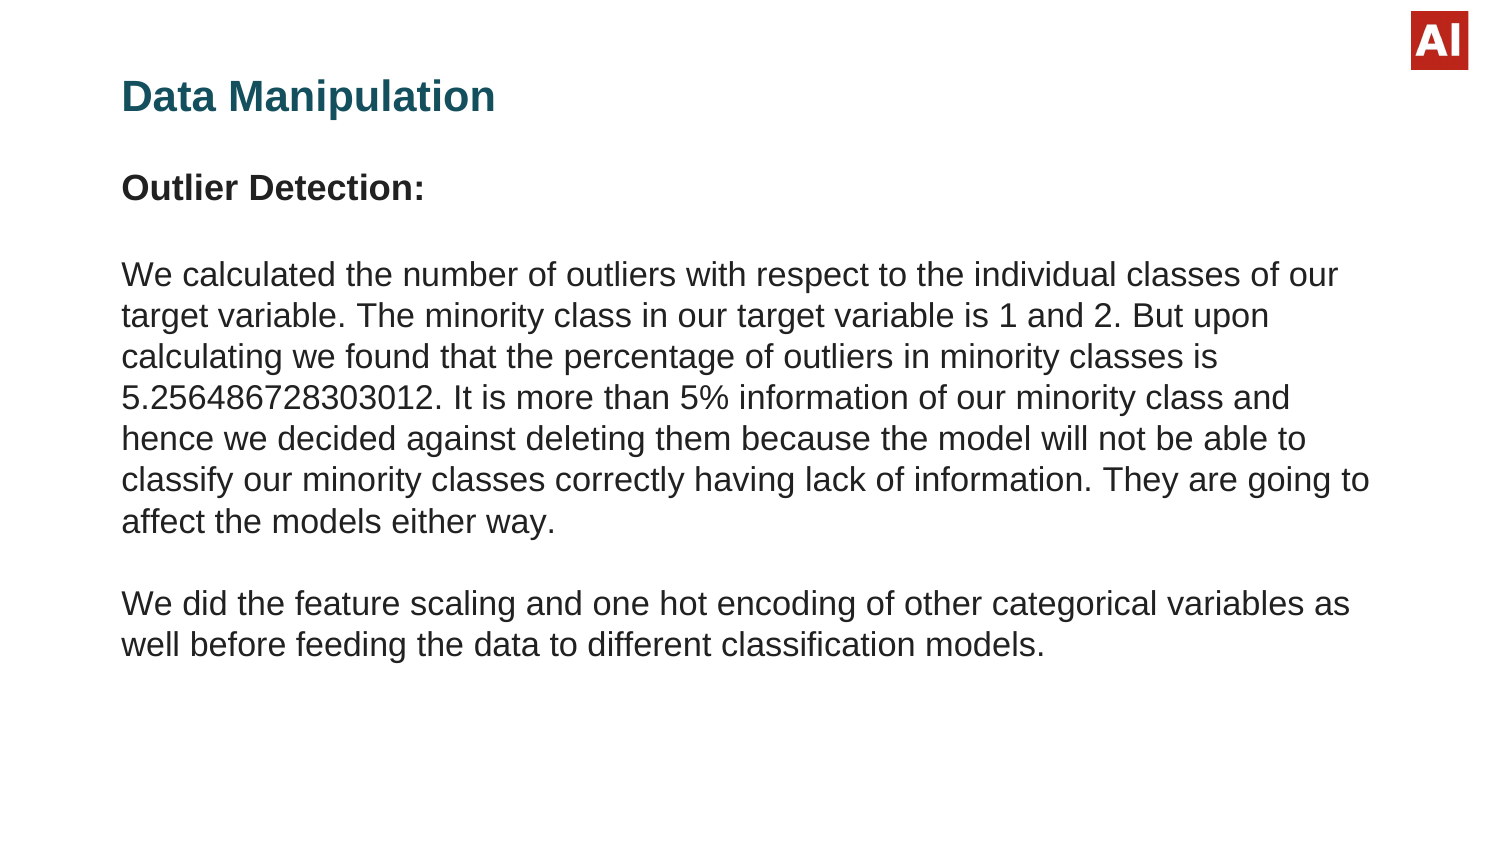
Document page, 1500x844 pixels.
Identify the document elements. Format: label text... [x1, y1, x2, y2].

text We did the feature scaling and one hot encoding of other categorical variables as well before feeding the data to different classification models. [121, 583, 1362, 664]
picture [1411, 11, 1469, 70]
text Data Manipulation [121, 70, 1413, 121]
text We calculated the number of outliers with respect to the individual classes of our target variable. The minority class in our target variable is 1 and 2. But upon calculating we found that the percentage of outliers in minority classes is 5.256486728303012. It is more than 5% information of our minority class and hence we decided against deleting them because the model will not be able to classify our minority classes correctly having lack of information. They are going to affect the models either way. [121, 254, 1381, 540]
text Outlier Detection: [121, 166, 1413, 208]
